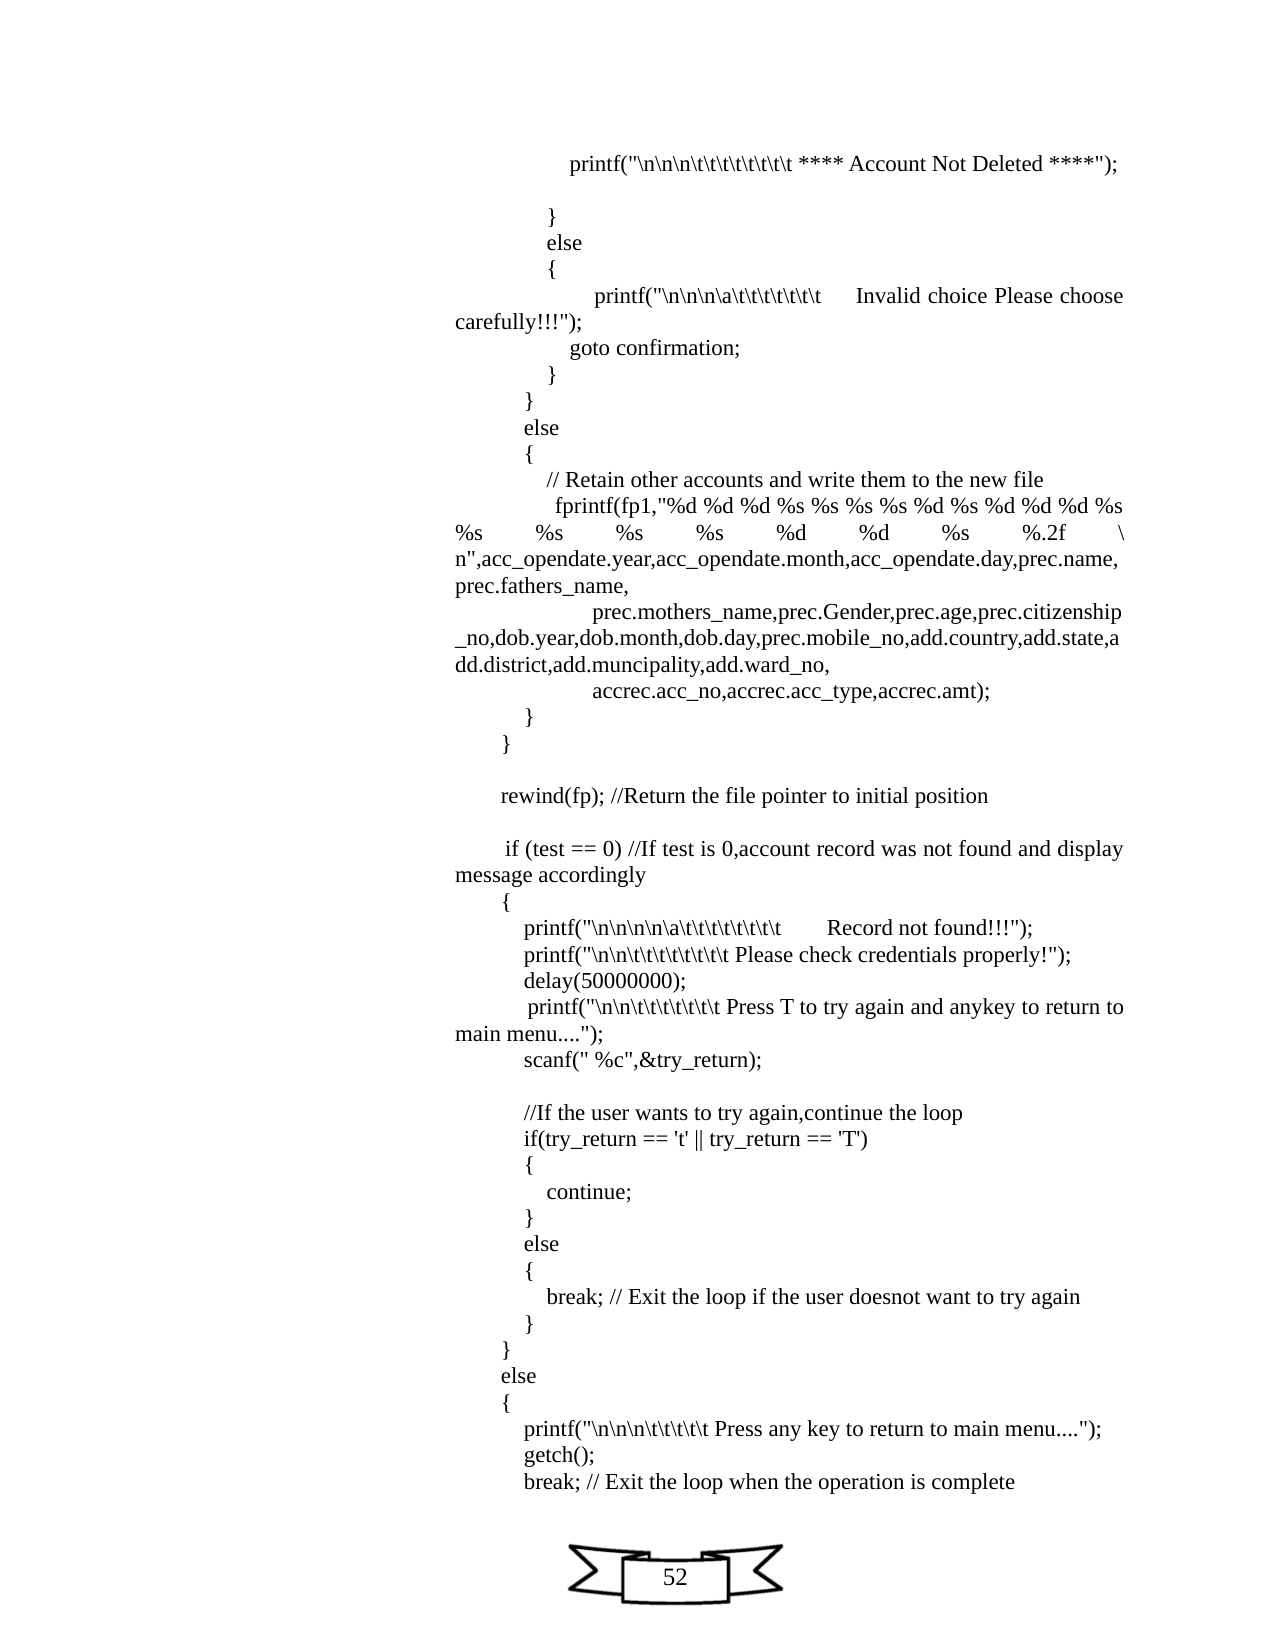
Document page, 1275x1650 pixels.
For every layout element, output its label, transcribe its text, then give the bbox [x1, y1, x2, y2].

list { [455, 1151, 1125, 1178]
list { [455, 440, 1125, 466]
list } [455, 730, 1125, 756]
list } [455, 203, 1125, 229]
list } [455, 387, 1125, 413]
list { [455, 255, 1125, 282]
list } [455, 1204, 1125, 1231]
list { [455, 1389, 1125, 1415]
list } [455, 1336, 1125, 1362]
list rewind(fp); //Return the file pointer to initial position [455, 782, 1125, 809]
list } [455, 1309, 1125, 1336]
list if(try_return == 't' || try_return == 'T') [455, 1125, 1125, 1151]
list goto confirmation; [455, 334, 1125, 361]
list prec.mothers_name,prec.Gender,prec.age,prec.citizenship_no,dob.year,dob.month,dob.day,prec.mobile_no,add.country,add.state,add.district,add.muncipality,add.ward_no, [455, 598, 1125, 677]
list getch(); [455, 1441, 1125, 1468]
list { [455, 888, 1125, 914]
list printf("\n\n\n\t\t\t\t\t\t\t\t **** Account Not Deleted ****"); [455, 150, 1125, 176]
list scanf(" %c",&try_return); [455, 1046, 1125, 1072]
list printf("\n\n\t\t\t\t\t\t\t Press T to try again and anykey to return to main menu...."); [455, 993, 1125, 1046]
list break; // Exit the loop if the user doesnot want to try again [455, 1283, 1125, 1309]
list continue; [455, 1178, 1125, 1204]
list printf("\n\n\t\t\t\t\t\t\t\t Please check credentials properly!"); [455, 941, 1125, 967]
list printf("\n\n\n\n\a\t\t\t\t\t\t\t\t Record not found!!!"); [455, 914, 1125, 941]
list if (test == 0) //If test is 0,account record was not found and display message accordingly [455, 835, 1125, 888]
list } [455, 703, 1125, 730]
list } [455, 361, 1125, 387]
list else [455, 1231, 1125, 1257]
list printf("\n\n\n\t\t\t\t\t Press any key to return to main menu...."); [455, 1415, 1125, 1441]
list accrec.acc_no,accrec.acc_type,accrec.amt); [455, 677, 1125, 703]
list printf("\n\n\n\a\t\t\t\t\t\t\t Invalid choice Please choose carefully!!!"); [455, 282, 1125, 334]
list break; // Exit the loop when the operation is complete [455, 1468, 1125, 1494]
list { [455, 1257, 1125, 1283]
list else [455, 1362, 1125, 1389]
list else [455, 413, 1125, 440]
list else [455, 229, 1125, 255]
list // Retain other accounts and write them to the new file [455, 466, 1125, 493]
list //If the user wants to try again,continue the loop [455, 1099, 1125, 1125]
list delay(50000000); [455, 967, 1125, 993]
